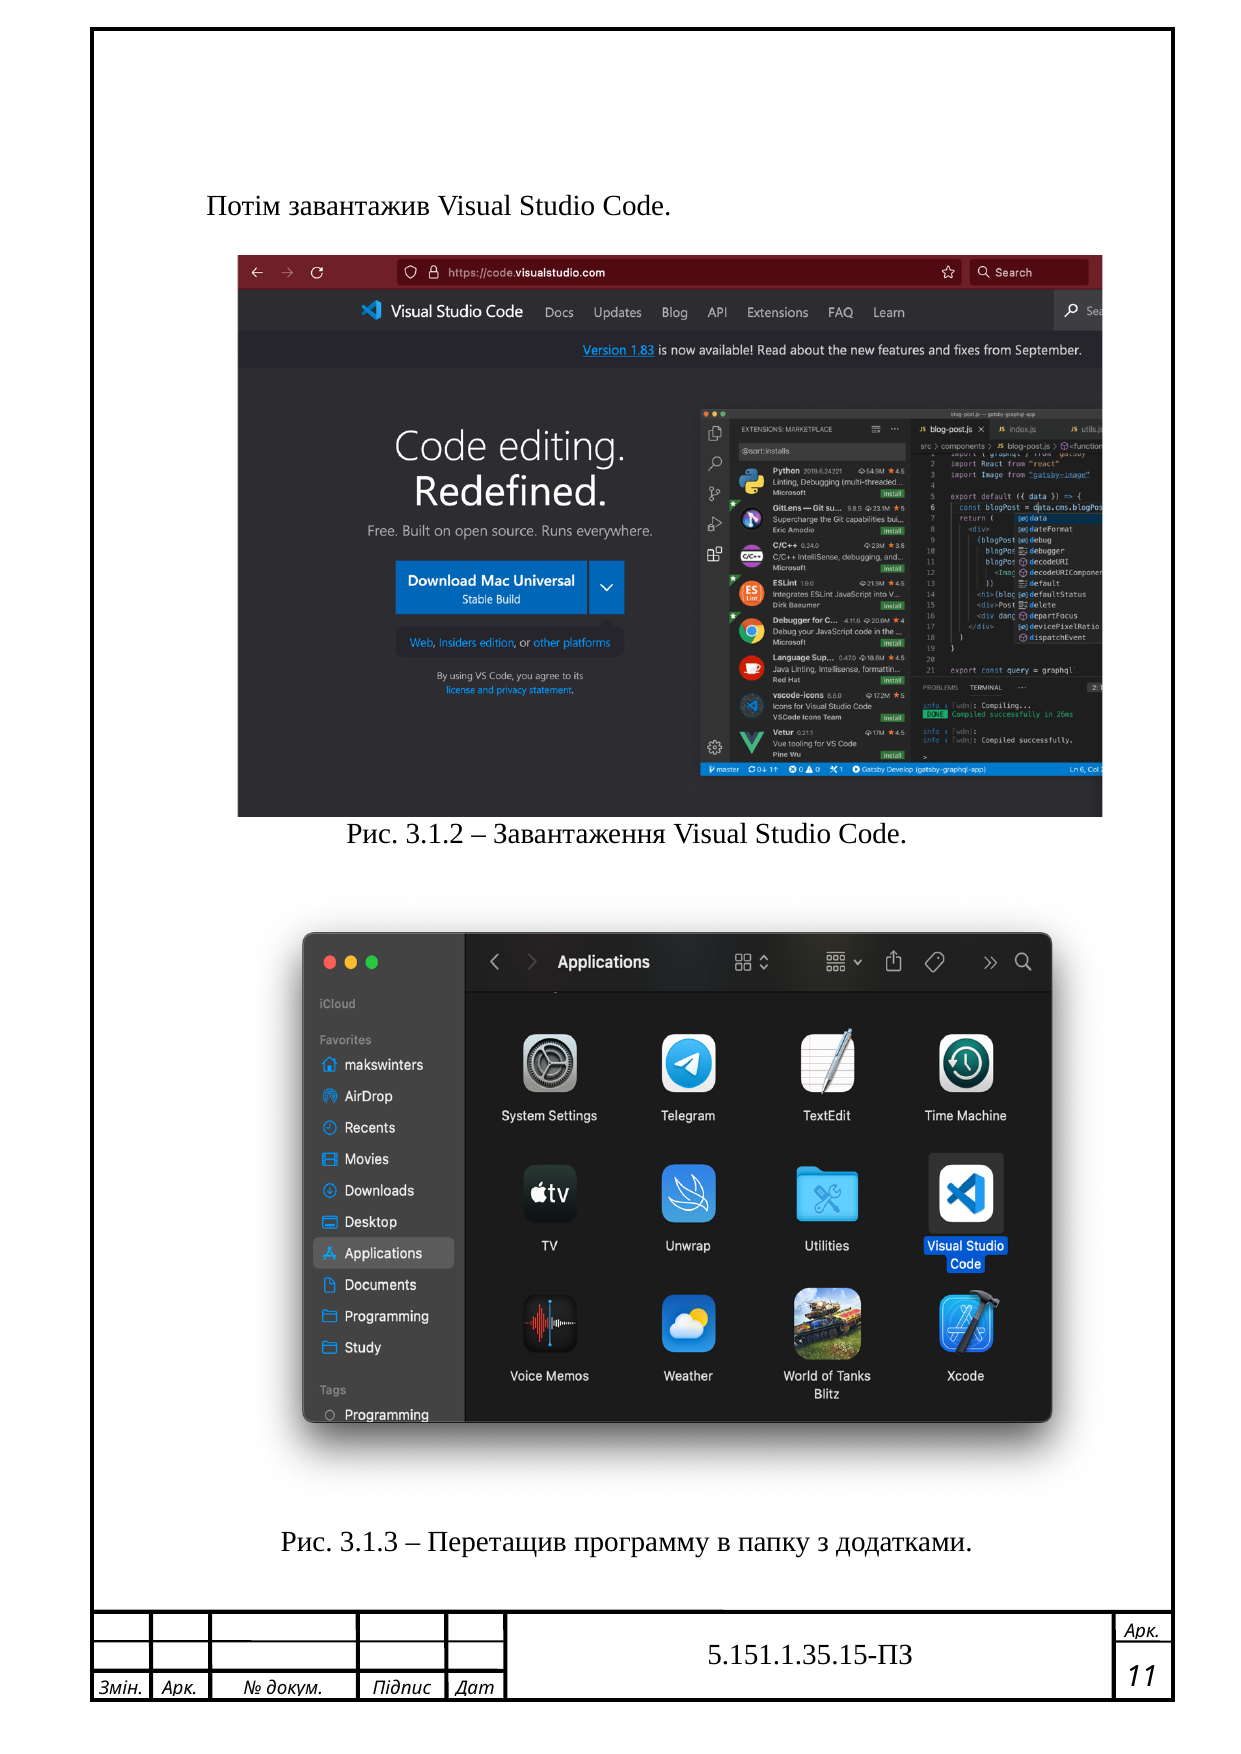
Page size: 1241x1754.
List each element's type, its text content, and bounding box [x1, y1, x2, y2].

text Рис. 3.1.3 – Перетащив программу в папку з додатками. [119, 1524, 1134, 1557]
picture [237, 255, 1103, 817]
picture [244, 890, 1110, 1505]
text Потім завантажив Visual Studio Code. [132, 188, 1134, 222]
text Рис. 3.1.2 – Завантаження Visual Studio Code. [119, 816, 1134, 850]
